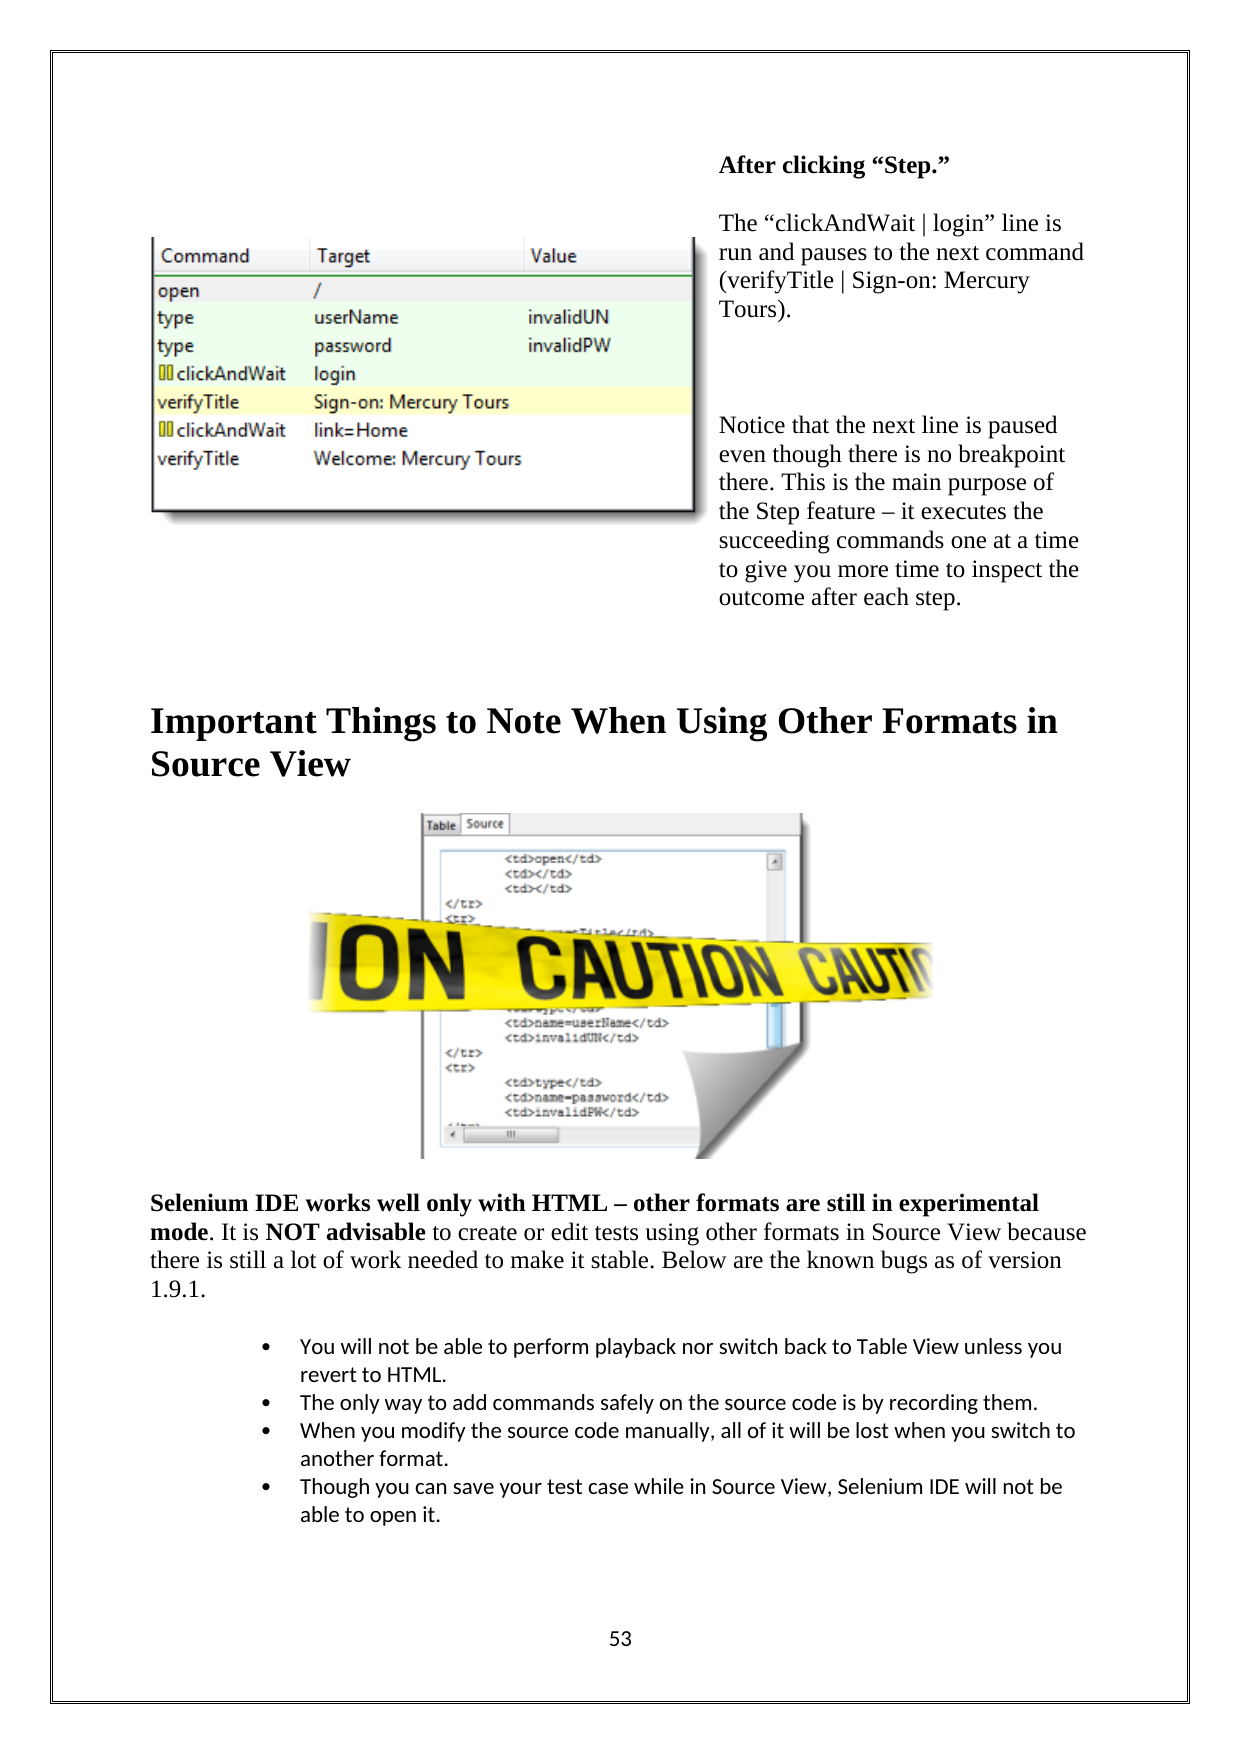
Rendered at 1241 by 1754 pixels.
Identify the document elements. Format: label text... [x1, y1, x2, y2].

picture [150, 237, 714, 525]
picture [307, 813, 933, 1159]
text Selenium IDE works well only with HTML – other formats are still in experimental mode. It is NOT advisable to create or edit tests using other formats in Source View because there is still a lot of work needed to make it stable. Below are the known bugs as of version 1.9.1. [150, 1188, 1090, 1303]
list When you modify the source code manually, all of it will be lost when you switch to another format. [262, 1416, 1090, 1472]
list The only way to add commands safely on the source code is by recording them. [262, 1388, 1090, 1416]
subtitle Important Things to Note When Using Other Formats in Source View [150, 698, 1090, 784]
list You will not be able to perform playback nor switch back to Table View unless you revert to HTML. [262, 1332, 1090, 1388]
table_cell [150, 150, 719, 611]
table_cell After clicking “Step.” The “clickAndWait | login” line is run and pauses to the next command (verifyTitle | Sign-on: Mercury Tours). Notice that the next line is paused even though there is no breakpoint there. This is the main purpose of the Step feature – it executes the succeeding commands one at a time to give you more time to inspect the outcome after each step. [719, 150, 1090, 611]
list Though you can save your test case while in Source View, Selenium IDE will not be able to open it. [262, 1472, 1090, 1528]
